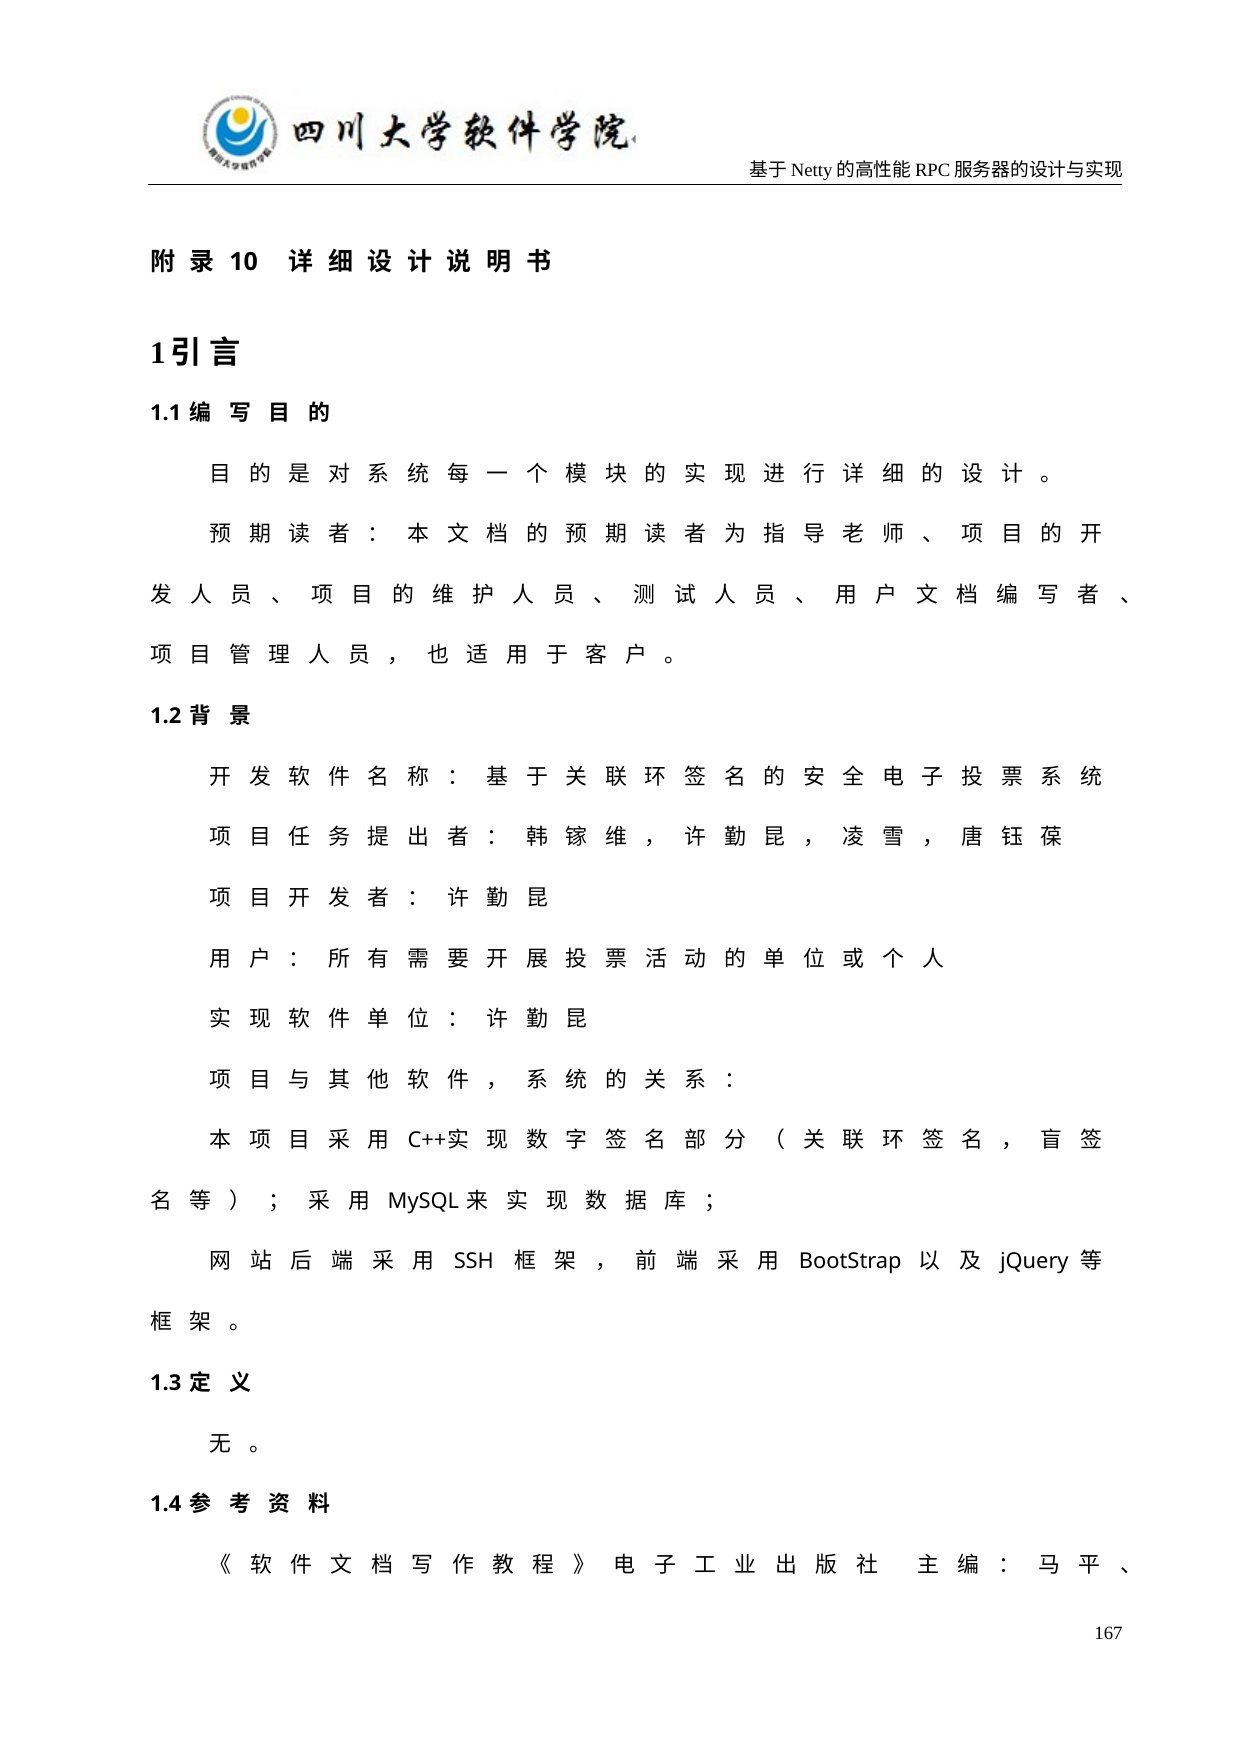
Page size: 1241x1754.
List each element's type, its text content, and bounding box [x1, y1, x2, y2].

text 1.3定义 [150, 1350, 1120, 1411]
text 项目开发者：许勤昆 [150, 865, 1120, 926]
picture [197, 88, 639, 177]
text 项目任务提出者：韩镓维，许勤昆，凌雪，唐钰葆 [150, 805, 1120, 865]
text 项目与其他软件，系统的关系： [150, 1047, 1120, 1108]
text 1.4参考资料 [150, 1472, 1120, 1532]
text 1.1编写目的 [150, 380, 1120, 441]
subtitle 附录10 详细设计说明书 [150, 229, 1120, 289]
text 网站后端采用SSH框架，前端采用BootStrap以及jQuery等框架。 [150, 1229, 1120, 1350]
text 用户：所有需要开展投票活动的单位或个人 [150, 926, 1120, 987]
text 1.2背景 [150, 683, 1120, 744]
subtitle 1引言 [150, 320, 1120, 380]
text 《软件文档写作教程》电子工业出版社 主编：马平、黄冬梅 [150, 1532, 1120, 1593]
text 本项目采用C++实现数字签名部分（关联环签名，盲签名等）；采用MySQL来实现数据库； [150, 1108, 1120, 1229]
text 目的是对系统每一个模块的实现进行详细的设计。 [150, 441, 1120, 502]
text 预期读者：本文档的预期读者为指导老师、项目的开发人员、项目的维护人员、测试人员、用户文档编写者、项目管理人员，也适用于客户。 [150, 502, 1120, 683]
text 开发软件名称：基于关联环签名的安全电子投票系统 [150, 744, 1120, 805]
text 无。 [150, 1411, 1120, 1472]
text 实现软件单位：许勤昆 [150, 987, 1120, 1047]
